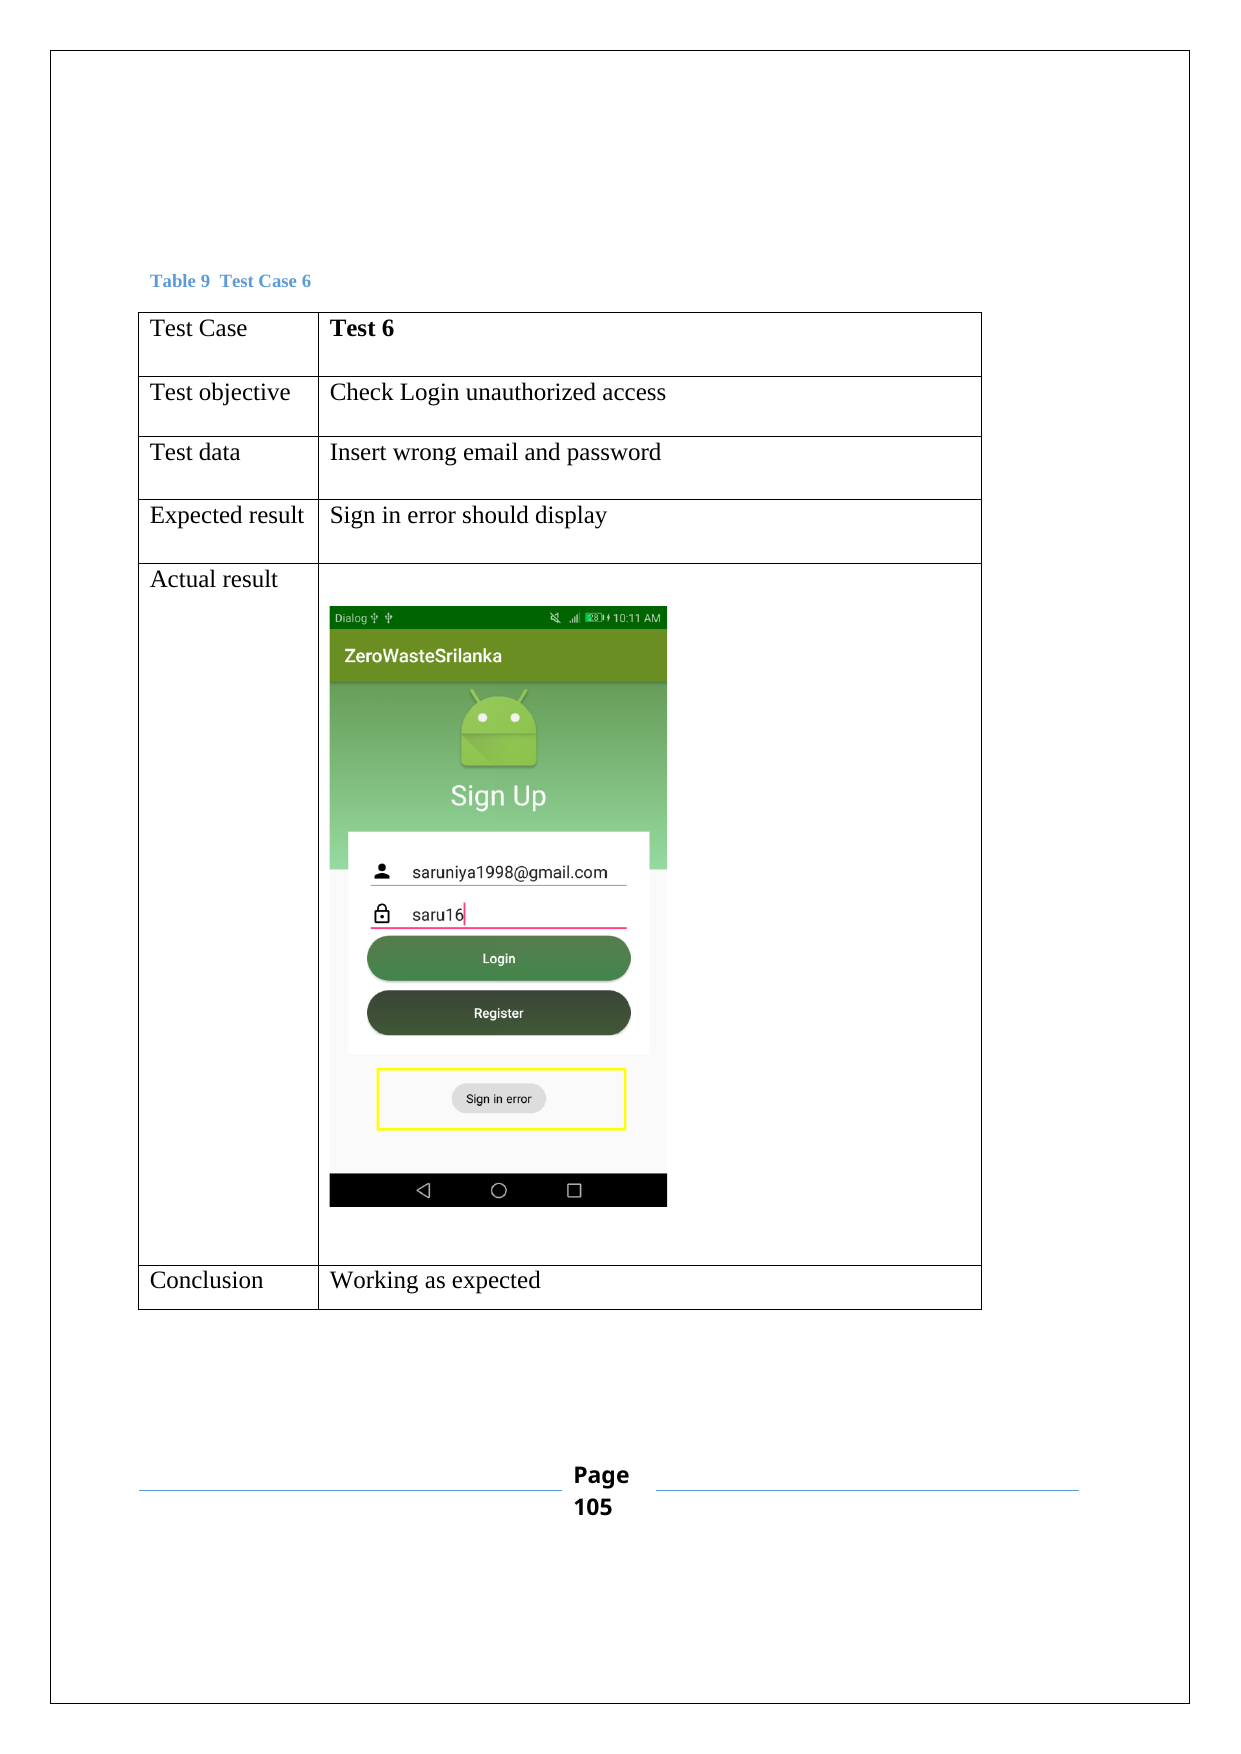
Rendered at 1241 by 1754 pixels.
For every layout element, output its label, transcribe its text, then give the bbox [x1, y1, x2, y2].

table_cell Conclusion [139, 1266, 318, 1308]
table_cell Actual result [139, 564, 318, 1264]
table_cell Sign in error should display [319, 500, 981, 563]
table_cell Working as expected [319, 1266, 981, 1308]
table_cell [319, 564, 981, 1264]
table_cell Expected result [139, 500, 318, 563]
table_header Test Case [139, 313, 318, 376]
text Table 9 Test Case 6 [150, 269, 1090, 291]
picture [329, 606, 668, 1207]
table_cell Test objective [139, 377, 318, 436]
table_cell Insert wrong email and password [319, 437, 981, 499]
table_cell Check Login unauthorized access [319, 377, 981, 436]
table_cell Test data [139, 437, 318, 499]
table_header Test 6 [319, 313, 981, 376]
